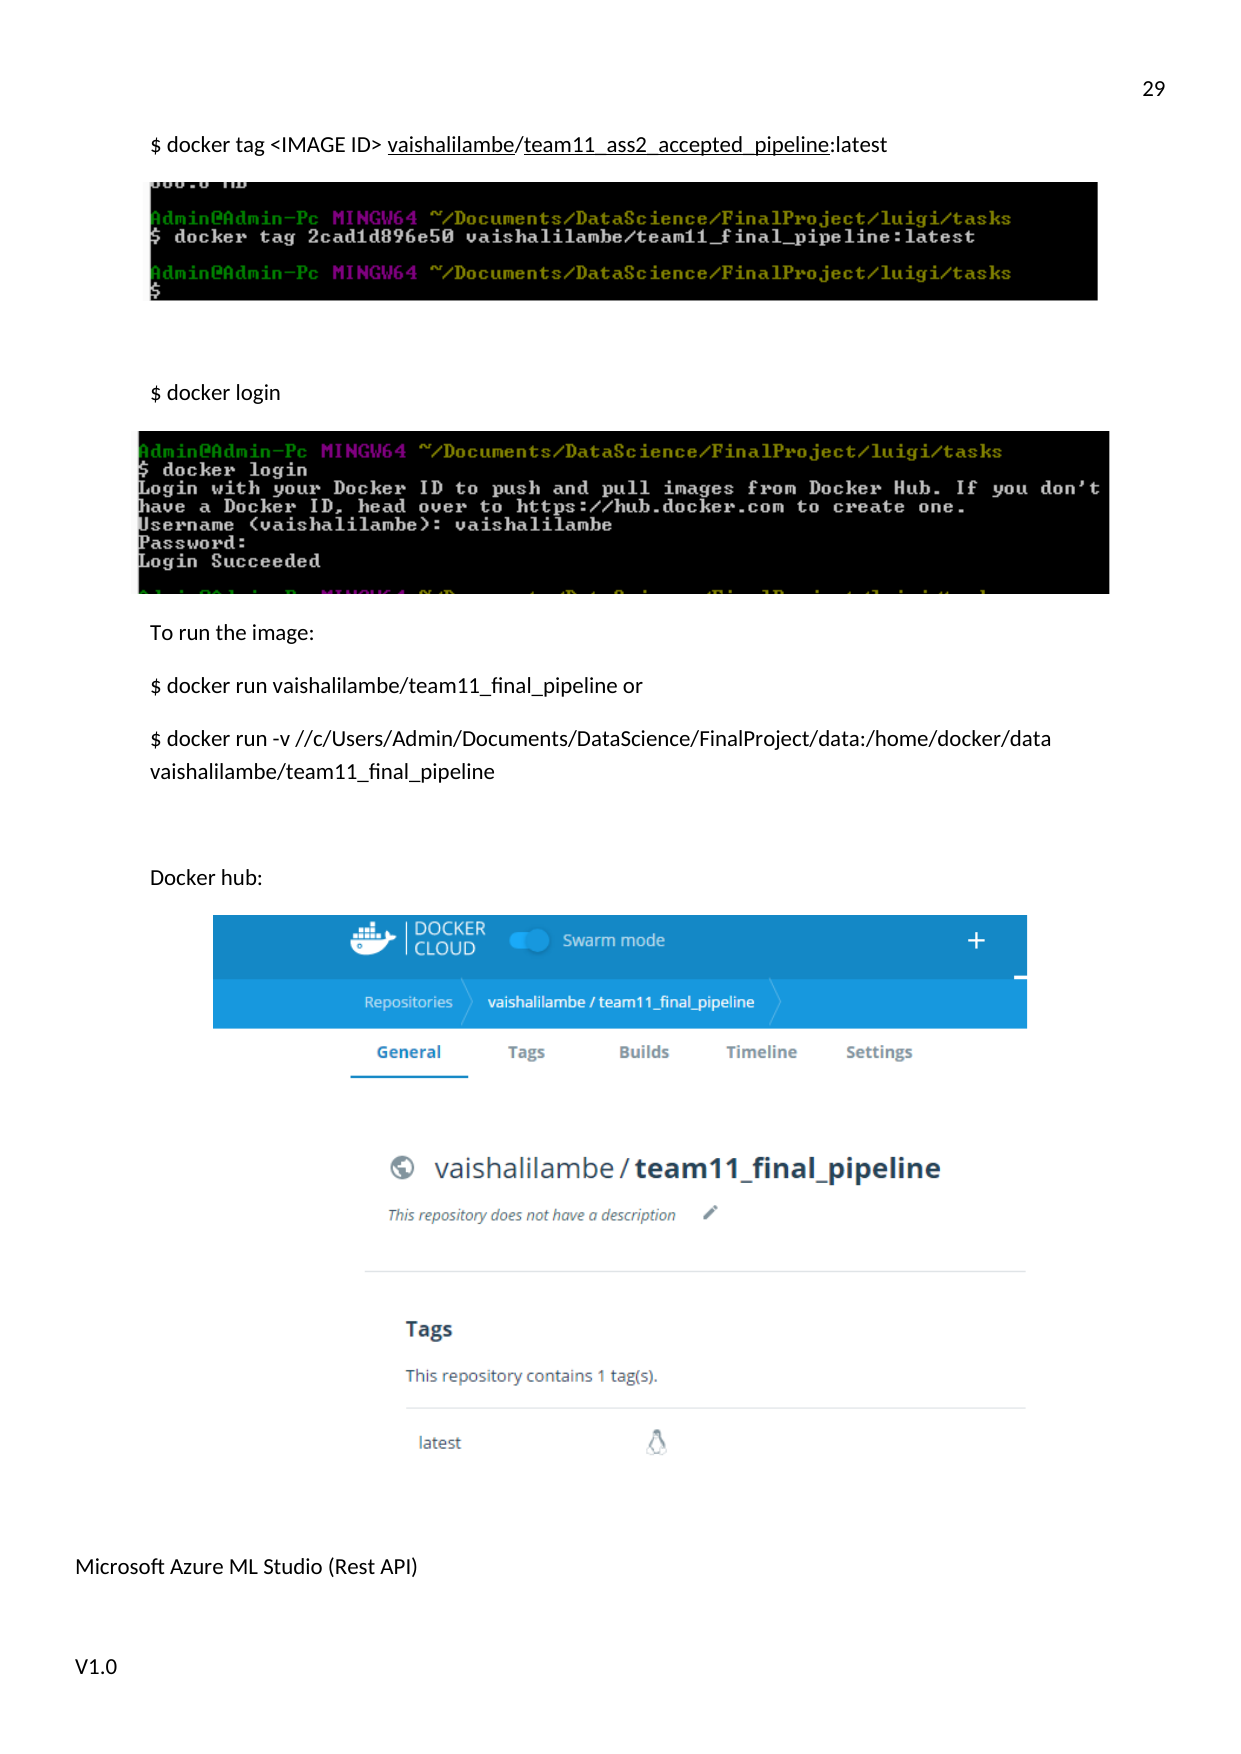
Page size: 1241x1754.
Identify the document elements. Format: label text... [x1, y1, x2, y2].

picture [213, 915, 1028, 1245]
text To run the image: [75, 618, 1165, 647]
text Docker hub: [75, 863, 1165, 891]
text $ docker login [75, 378, 1165, 406]
text $ docker tag <IMAGE ID> vaishalilambe/team11_ass2_accepted_pipeline:latest [75, 130, 388, 158]
text Microsoft Azure ML Studio (Rest API) [75, 1552, 1165, 1580]
text $ docker run -v //c/Users/Admin/Documents/DataScience/FinalProject/data:/home/docker/data vaishalilambe/team11_final_pipeline [150, 724, 1165, 785]
text $ docker tag <IMAGE ID> vaishalilambe/team11_ass2_accepted_pipeline:latest [829, 130, 1165, 158]
text $ docker run vaishalilambe/team11_final_pipeline or [75, 672, 1165, 699]
picture [131, 431, 1110, 594]
picture [142, 182, 1098, 301]
picture [214, 1269, 1026, 1474]
